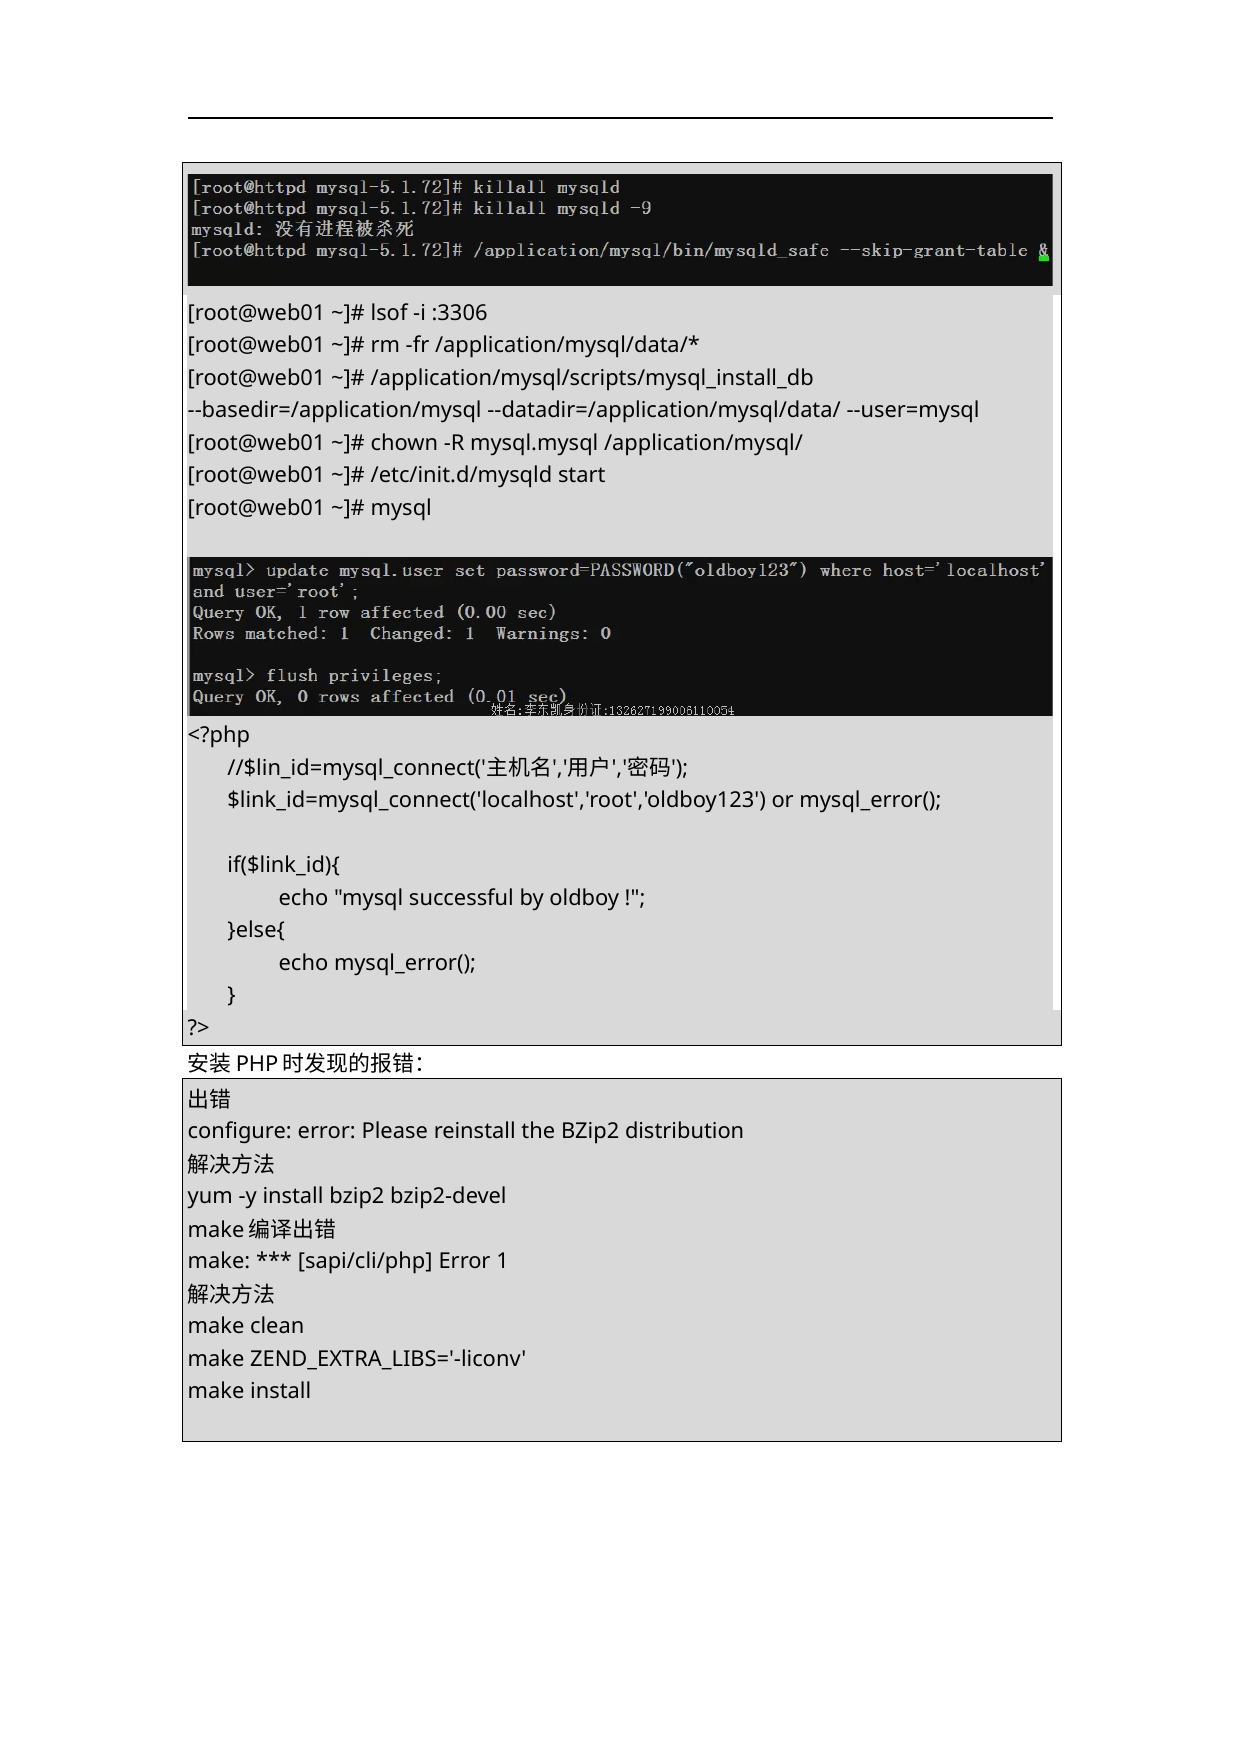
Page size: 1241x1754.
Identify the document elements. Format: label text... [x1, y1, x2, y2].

text $link_id=mysql_connect('localhost','root','oldboy123') or mysql_error(); [187, 783, 1053, 815]
text echo "mysql successful by oldboy !"; [187, 880, 1053, 913]
text //$lin_id=mysql_connect('主机名','用户','密码'); [187, 750, 1053, 783]
text ?> [183, 1007, 1061, 1045]
text 安装PHP时发现的报错： [187, 1046, 1053, 1078]
text echo mysql_error(); [187, 945, 1053, 978]
text [root@web01 ~]# rm -fr /application/mysql/data/* [187, 328, 1053, 360]
picture [187, 174, 1053, 286]
text [root@web01 ~]# mysql [187, 490, 1053, 523]
text } [187, 978, 1053, 1007]
text <?php [187, 718, 1053, 750]
text [root@web01 ~]# chown -R mysql.mysql /application/mysql/ [187, 425, 1053, 458]
picture [187, 557, 1053, 716]
text [root@web01 ~]# /etc/init.d/mysqld start [187, 458, 1053, 490]
text if($link_id){ [187, 848, 1053, 880]
text [root@web01 ~]# lsof -i :3306 [187, 295, 1053, 328]
text 出错 configure: error: Please reinstall the BZip2 distribution 解决方法 yum -y install bzip2 bzip2-devel make编译出错 make: *** [sapi/cli/php] Error 1 解决方法 make clean make ZEND_EXTRA_LIBS='-liconv' make install [183, 1079, 1061, 1403]
text }else{ [187, 913, 1053, 945]
text [root@web01 ~]# /application/mysql/scripts/mysql_install_db --basedir=/application/mysql --datadir=/application/mysql/data/ --user=mysql [187, 360, 1053, 425]
